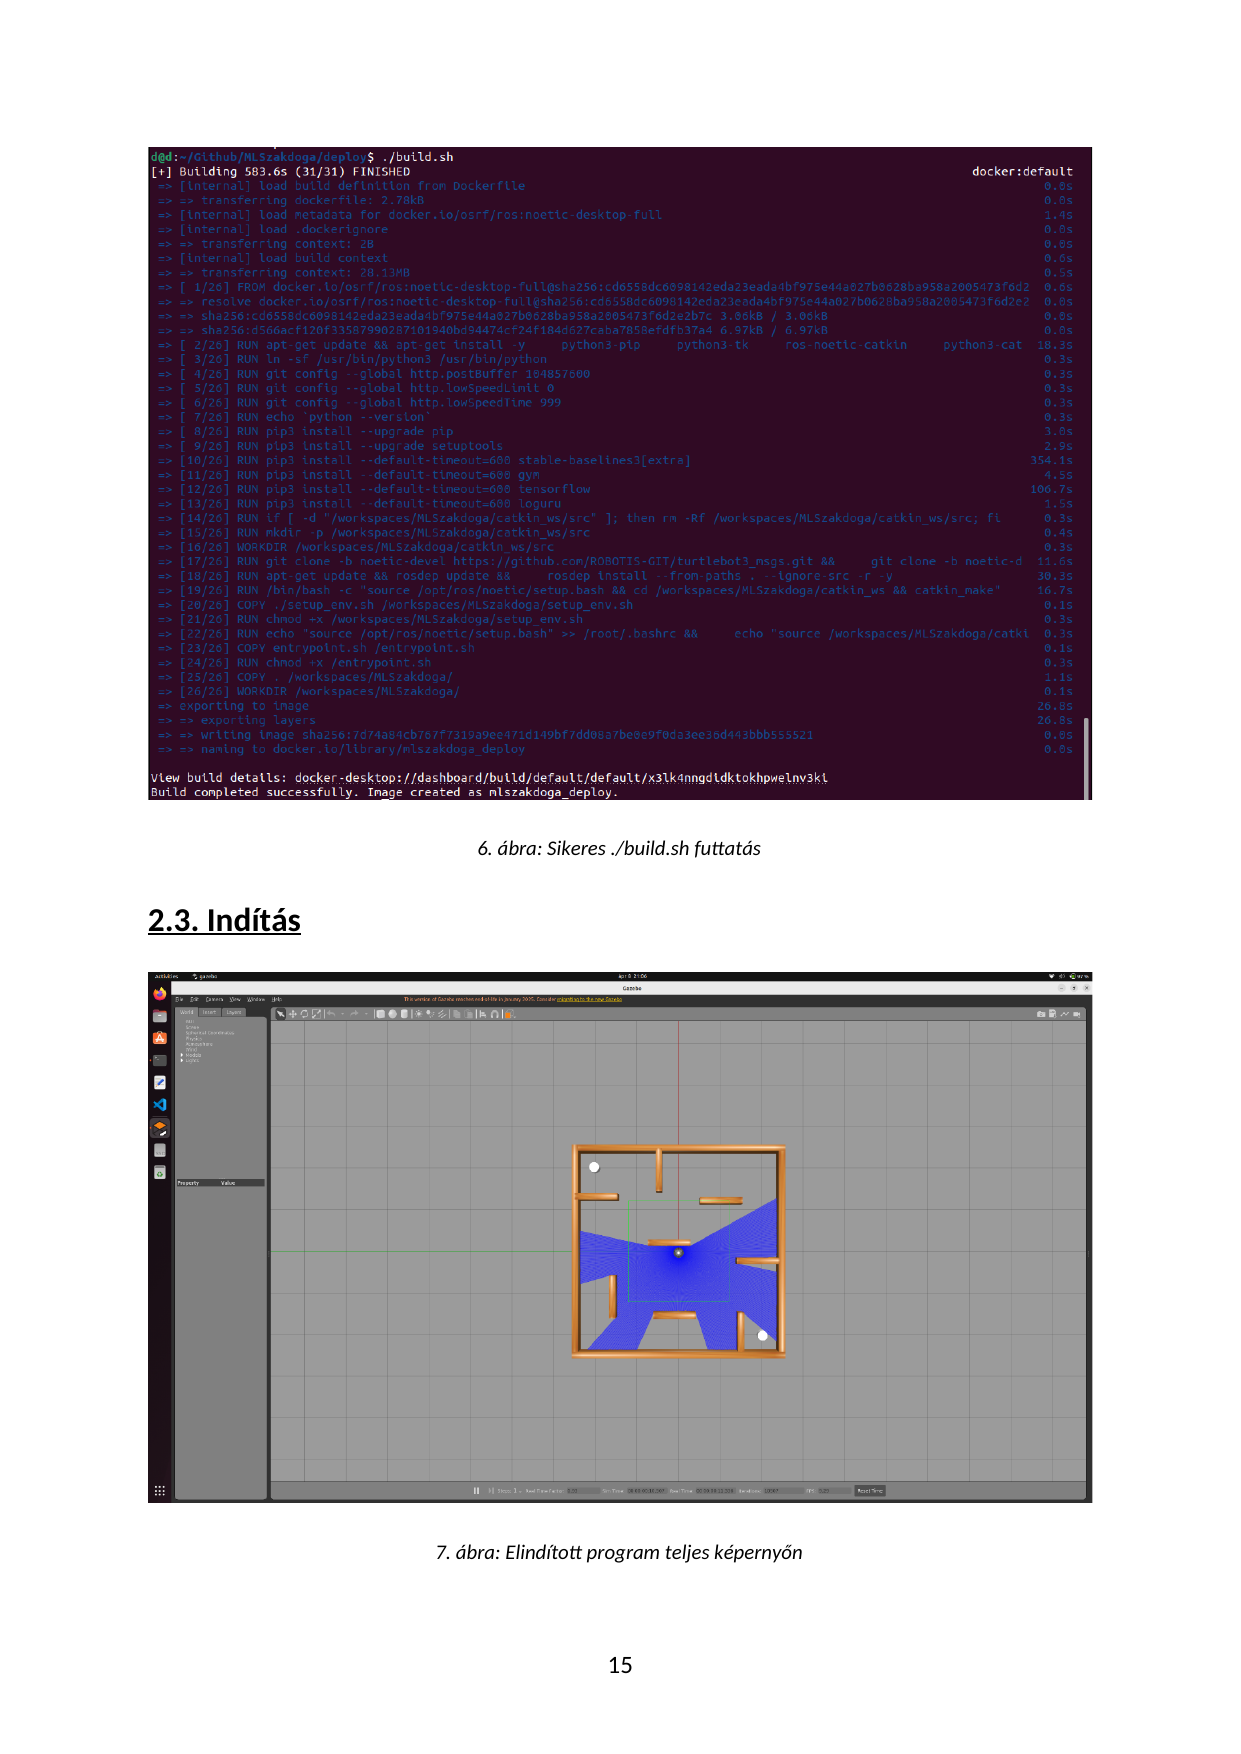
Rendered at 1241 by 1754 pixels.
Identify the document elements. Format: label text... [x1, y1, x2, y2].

picture [148, 972, 1093, 1503]
subtitle 2.3. Indítás [148, 898, 1092, 939]
picture [148, 147, 1093, 800]
text 6. ábra: Sikeres ./build.sh futtatás [148, 835, 1092, 861]
text 7. ábra: Elindított program teljes képernyőn [148, 1539, 1092, 1564]
